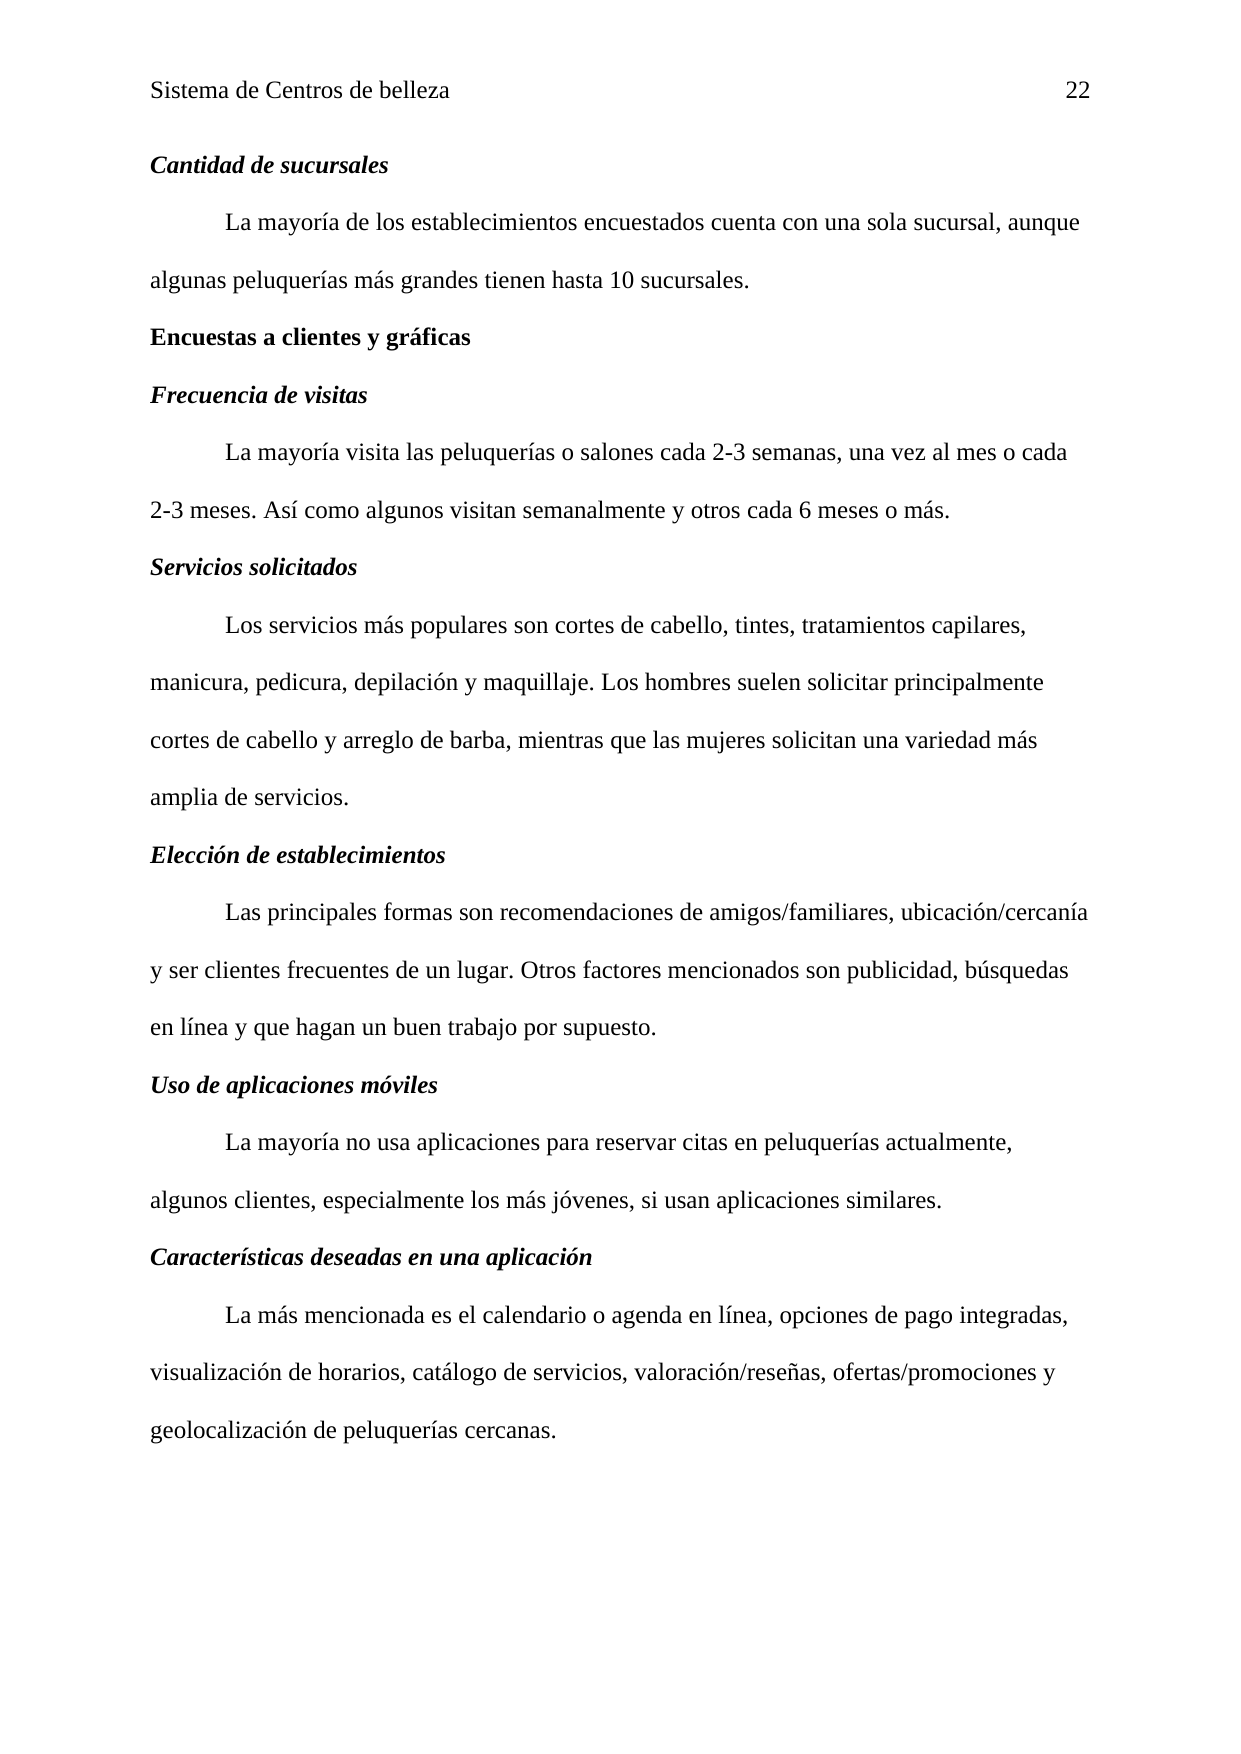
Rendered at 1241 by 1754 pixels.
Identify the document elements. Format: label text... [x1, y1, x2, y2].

text La más mencionada es el calendario o agenda en línea, opciones de pago integradas, visualización de horarios, catálogo de servicios, valoración/reseñas, ofertas/promociones y geolocalización de peluquerías cercanas. [150, 1300, 1090, 1444]
subtitle Elección de establecimientos [150, 840, 1090, 869]
subtitle Uso de aplicaciones móviles [150, 1070, 1090, 1099]
subtitle Encuestas a clientes y gráficas [150, 322, 1090, 351]
text La mayoría visita las peluquerías o salones cada 2-3 semanas, una vez al mes o cada 2-3 meses. Así como algunos visitan semanalmente y otros cada 6 meses o más. [150, 437, 1090, 524]
subtitle Frecuencia de visitas [150, 380, 1090, 409]
text La mayoría de los establecimientos encuestados cuenta con una sola sucursal, aunque algunas peluquerías más grandes tienen hasta 10 sucursales. [150, 207, 1090, 294]
subtitle Servicios solicitados [150, 552, 1090, 581]
text La mayoría no usa aplicaciones para reservar citas en peluquerías actualmente, algunos clientes, especialmente los más jóvenes, si usan aplicaciones similares. [150, 1127, 1090, 1214]
subtitle Características deseadas en una aplicación [150, 1242, 1090, 1271]
subtitle Cantidad de sucursales [150, 150, 1090, 179]
text Los servicios más populares son cortes de cabello, tintes, tratamientos capilares, manicura, pedicura, depilación y maquillaje. Los hombres suelen solicitar principalmente cortes de cabello y arreglo de barba, mientras que las mujeres solicitan una variedad más amplia de servicios. [150, 610, 1090, 811]
text Las principales formas son recomendaciones de amigos/familiares, ubicación/cercanía y ser clientes frecuentes de un lugar. Otros factores mencionados son publicidad, búsquedas en línea y que hagan un buen trabajo por supuesto. [150, 897, 1090, 1041]
